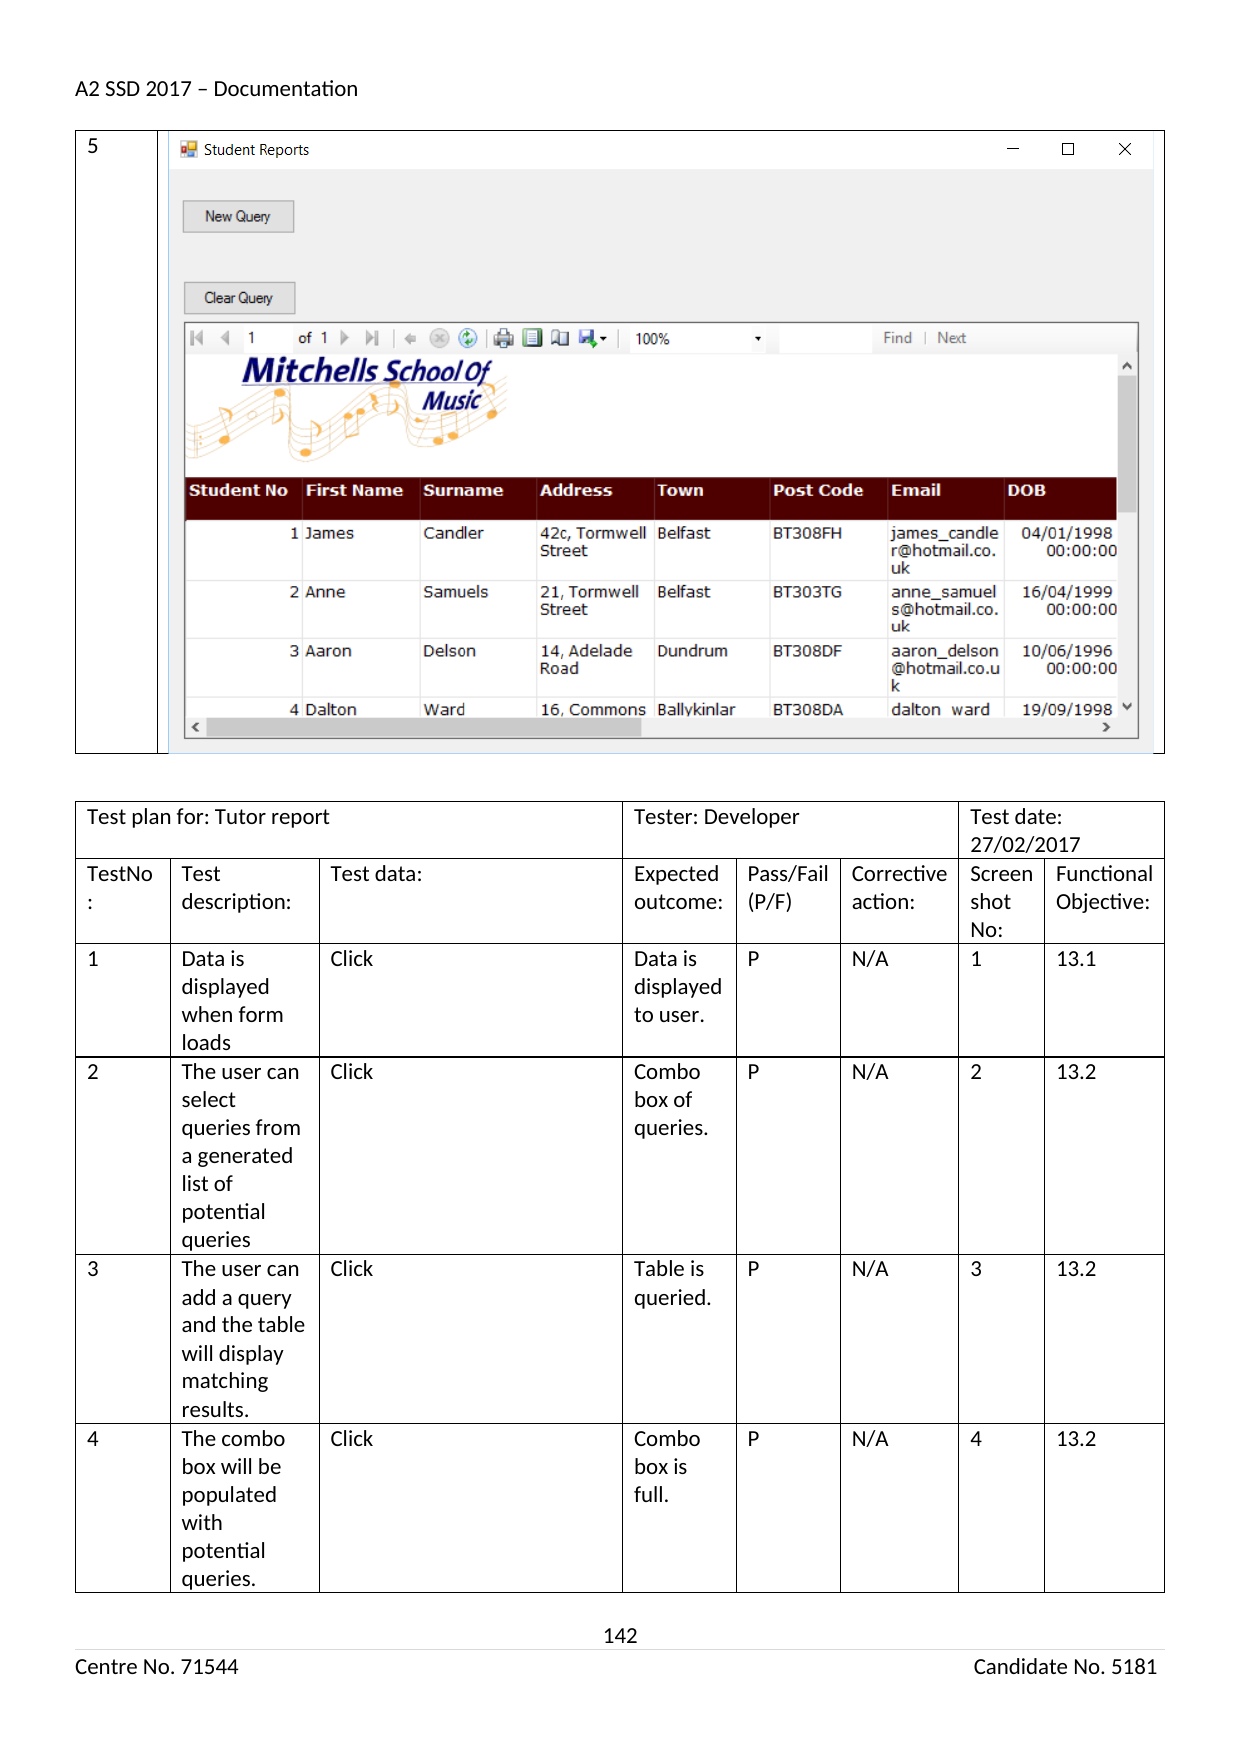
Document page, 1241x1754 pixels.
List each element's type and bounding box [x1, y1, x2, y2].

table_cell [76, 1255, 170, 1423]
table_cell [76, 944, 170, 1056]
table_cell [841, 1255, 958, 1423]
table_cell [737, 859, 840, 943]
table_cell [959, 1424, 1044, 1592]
picture [168, 131, 1154, 754]
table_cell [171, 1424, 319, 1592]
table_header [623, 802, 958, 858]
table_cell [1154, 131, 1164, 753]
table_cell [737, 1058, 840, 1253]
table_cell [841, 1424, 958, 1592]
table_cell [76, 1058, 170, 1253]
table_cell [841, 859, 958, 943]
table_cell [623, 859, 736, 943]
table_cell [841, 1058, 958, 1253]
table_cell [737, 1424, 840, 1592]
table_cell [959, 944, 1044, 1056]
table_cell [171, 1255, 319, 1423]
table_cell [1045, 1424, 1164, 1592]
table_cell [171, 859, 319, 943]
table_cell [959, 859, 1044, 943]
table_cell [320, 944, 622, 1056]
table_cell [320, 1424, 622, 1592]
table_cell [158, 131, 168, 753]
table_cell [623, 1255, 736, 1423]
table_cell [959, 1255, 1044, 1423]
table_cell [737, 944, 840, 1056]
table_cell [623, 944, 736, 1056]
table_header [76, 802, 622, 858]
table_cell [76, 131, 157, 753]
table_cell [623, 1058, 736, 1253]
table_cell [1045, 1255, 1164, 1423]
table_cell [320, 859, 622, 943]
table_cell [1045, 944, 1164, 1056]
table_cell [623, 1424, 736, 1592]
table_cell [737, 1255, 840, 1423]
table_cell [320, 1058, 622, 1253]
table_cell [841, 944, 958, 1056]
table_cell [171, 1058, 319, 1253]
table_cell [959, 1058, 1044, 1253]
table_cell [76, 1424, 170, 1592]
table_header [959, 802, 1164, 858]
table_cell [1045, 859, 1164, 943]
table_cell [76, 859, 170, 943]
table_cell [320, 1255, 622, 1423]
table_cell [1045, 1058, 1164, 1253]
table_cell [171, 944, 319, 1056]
